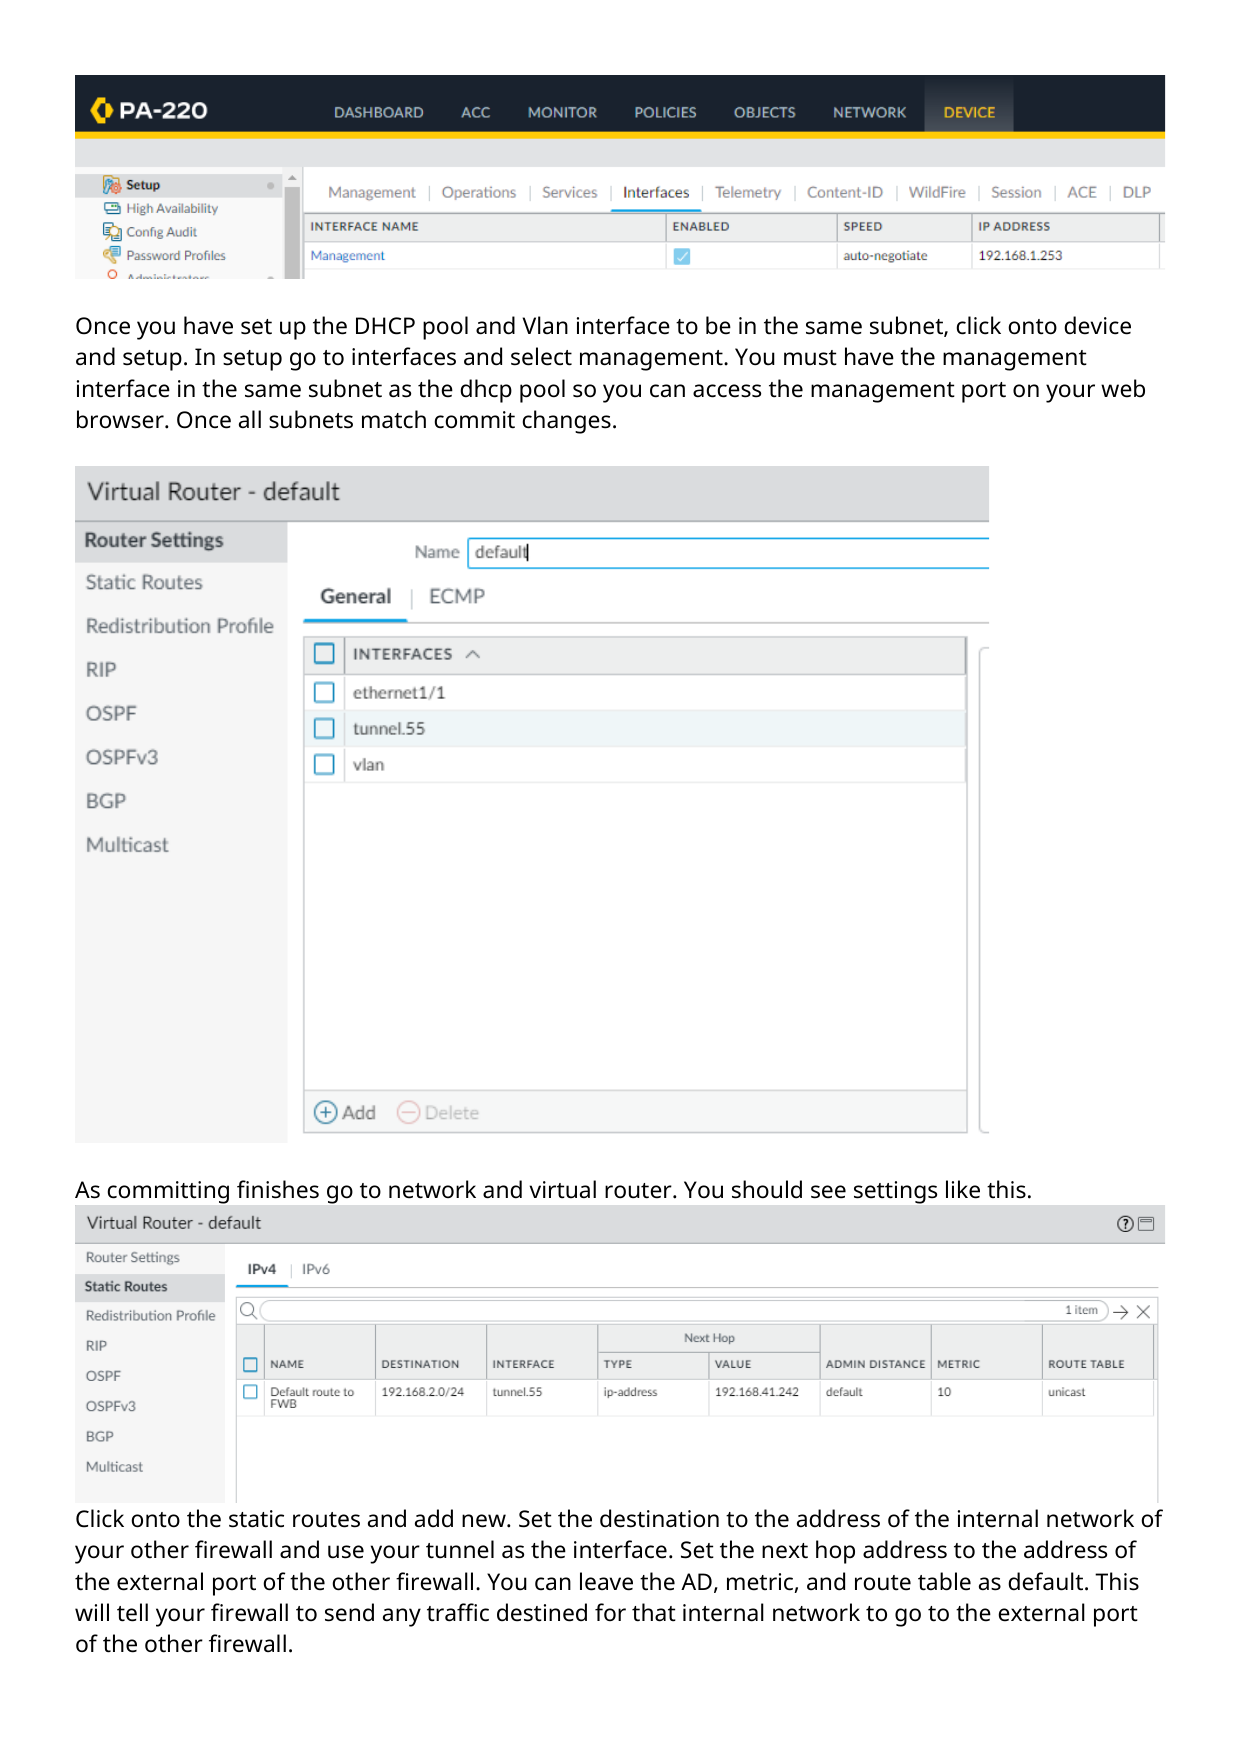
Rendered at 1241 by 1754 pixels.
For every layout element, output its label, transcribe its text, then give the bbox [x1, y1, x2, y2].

text As committing finishes go to network and virtual router. You should see settings like this. [75, 1174, 1165, 1205]
text Once you have set up the DHCP pool and Vlan interface to be in the same subnet, click onto device and setup. In setup go to interfaces and select management. You must have the management interface in the same subnet as the dhcp pool so you can access the management port on your web browser. Once all subnets match commit changes. [75, 310, 1165, 435]
text Click onto the static routes and add new. Set the destination to the address of the internal network of your other firewall and use your tunnel as the interface. Set the next hop address to the address of the external port of the other firewall. You can leave the AD, metric, and route table as default. This will tell your firewall to send any traffic destined for that internal network to go to the external port of the other firewall. [75, 1503, 1165, 1659]
picture [75, 75, 1166, 279]
picture [75, 1205, 1166, 1503]
picture [75, 466, 990, 1143]
